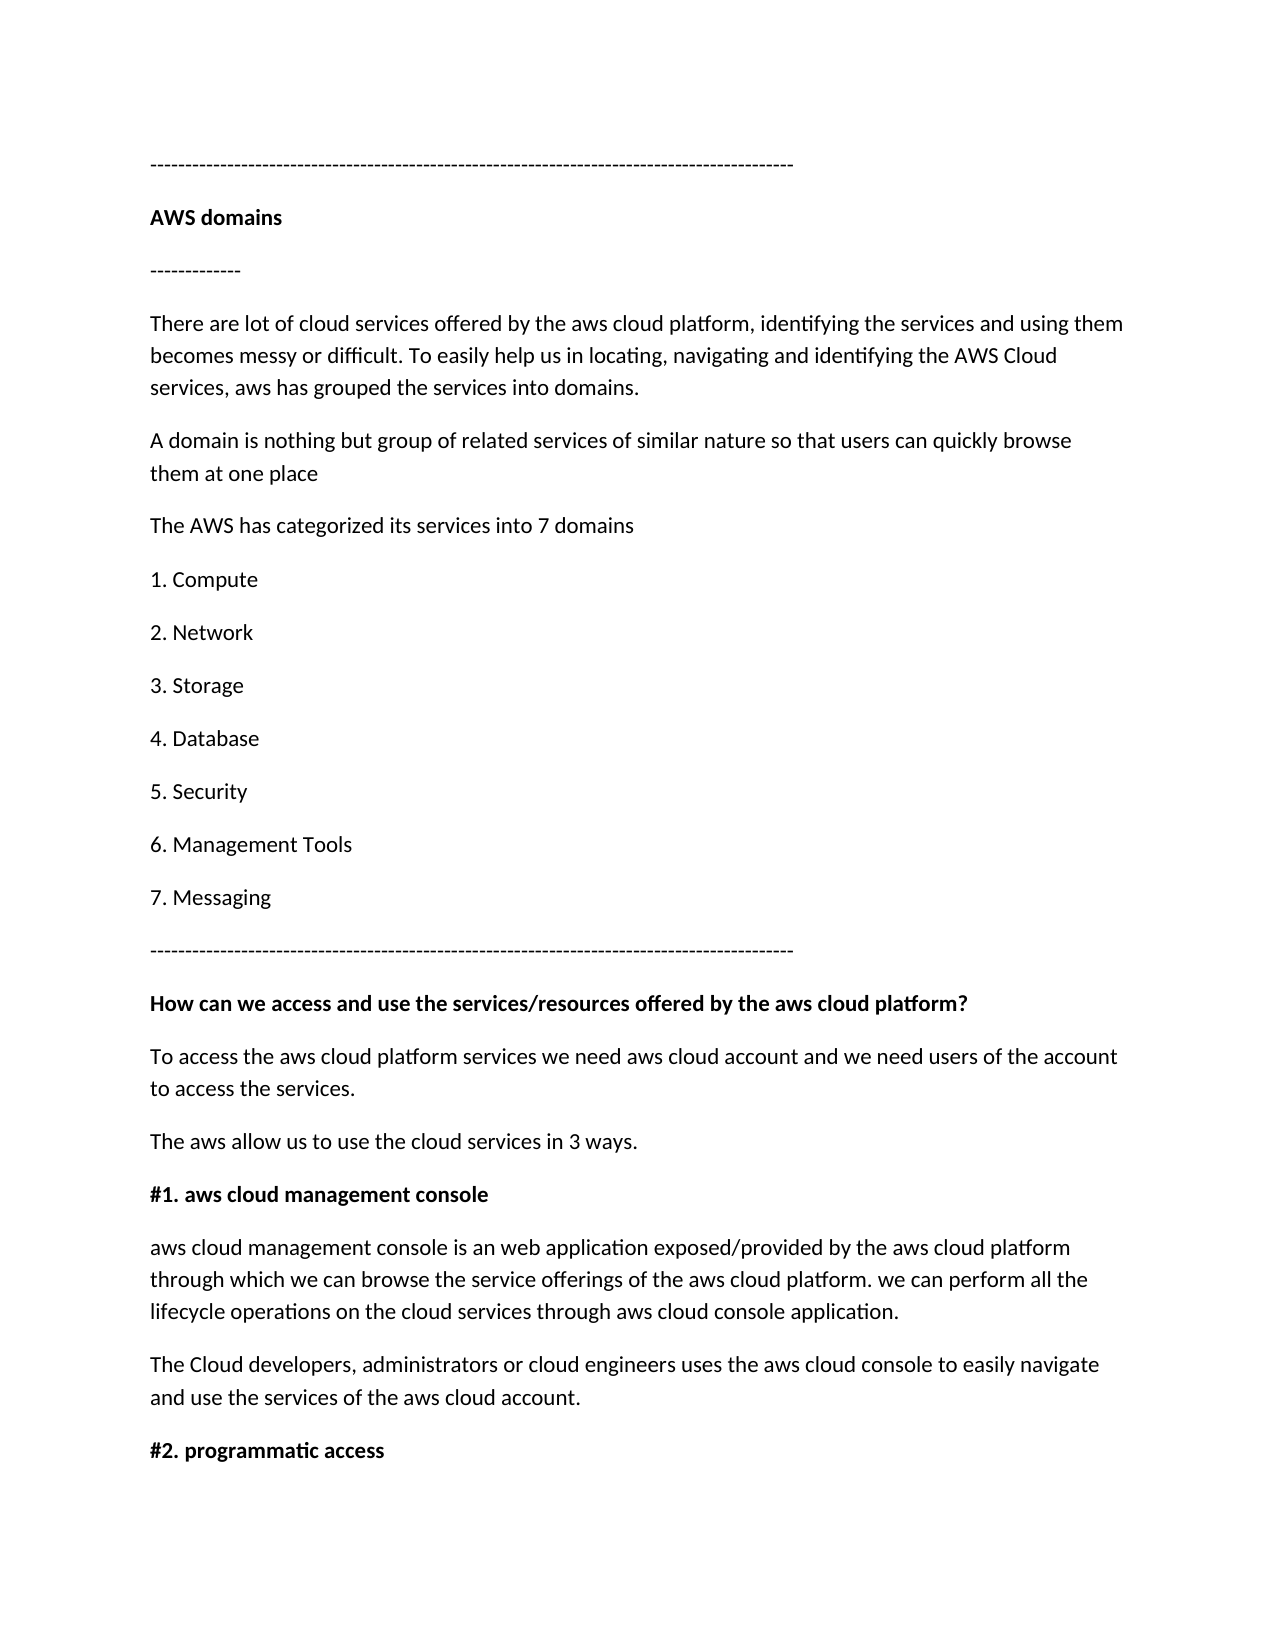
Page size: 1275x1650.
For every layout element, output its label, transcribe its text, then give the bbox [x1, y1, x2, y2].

text To access the aws cloud platform services we need aws cloud account and we need users of the account to access the services. [150, 1042, 1125, 1102]
text 4. Database [150, 724, 1125, 752]
text ------------- [150, 256, 1125, 284]
text 2. Network [150, 618, 1125, 646]
text A domain is nothing but group of related services of similar nature so that users can quickly browse them at one place [150, 426, 1125, 487]
text aws cloud management console is an web application exposed/provided by the aws cloud platform through which we can browse the service offerings of the aws cloud platform. we can perform all the lifecycle operations on the cloud services through aws cloud console application. [150, 1233, 1125, 1326]
text -------------------------------------------------------------------------------------------- [150, 936, 1125, 964]
text #1. aws cloud management console [150, 1180, 1125, 1208]
text 3. Storage [150, 671, 1125, 699]
text The aws allow us to use the cloud services in 3 ways. [150, 1127, 1125, 1155]
text 1. Compute [150, 565, 1125, 593]
text AWS domains [150, 203, 1125, 231]
text 6. Management Tools [150, 830, 1125, 858]
text How can we access and use the services/resources offered by the aws cloud platform? [150, 989, 1125, 1017]
text The Cloud developers, administrators or cloud engineers uses the aws cloud console to easily navigate and use the services of the aws cloud account. [150, 1351, 1125, 1411]
text #2. programmatic access [150, 1436, 1125, 1464]
text 7. Messaging [150, 883, 1125, 911]
text 5. Security [150, 777, 1125, 805]
text There are lot of cloud services offered by the aws cloud platform, identifying the services and using them becomes messy or difficult. To easily help us in locating, navigating and identifying the AWS Cloud services, aws has grouped the services into domains. [150, 309, 1125, 401]
text The AWS has categorized its services into 7 domains [150, 512, 1125, 540]
text -------------------------------------------------------------------------------------------- [150, 150, 1125, 178]
